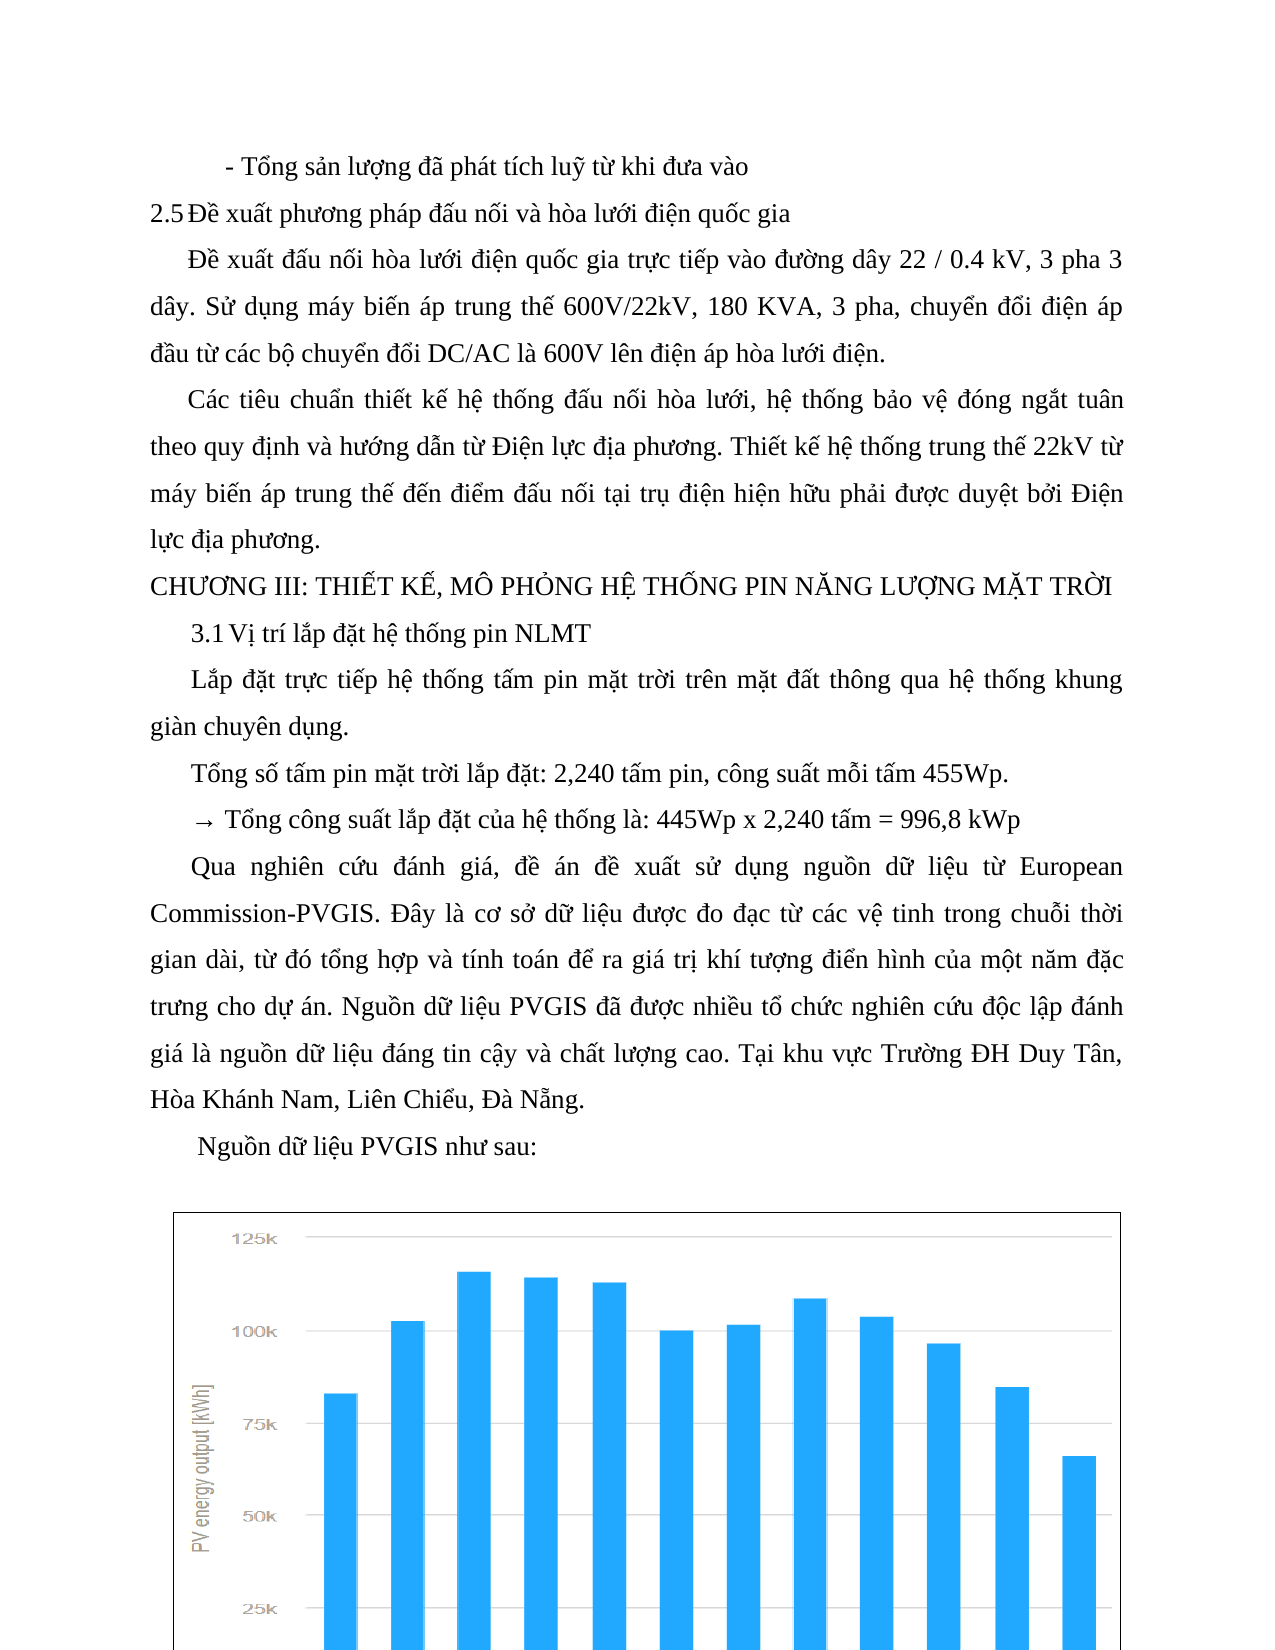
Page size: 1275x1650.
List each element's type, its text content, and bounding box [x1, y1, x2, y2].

list Đề xuất phương pháp đấu nối và hòa lưới điện quốc gia [150, 197, 1125, 228]
text Nguồn dữ liệu PVGIS như sau: [150, 1130, 1125, 1161]
text Lắp đặt trực tiếp hệ thống tấm pin mặt trời trên mặt đất thông qua hệ thống khung giàn chuyên dụng. [150, 663, 1125, 741]
text → Tổng công suất lắp đặt của hệ thống là: 445Wp x 2,240 tấm = 996,8 kWp [150, 803, 1125, 834]
text Tổng số tấm pin mặt trời lắp đặt: 2,240 tấm pin, công suất mỗi tấm 455Wp. [150, 757, 1125, 788]
text CHƯƠNG III: THIẾT KẾ, MÔ PHỎNG HỆ THỐNG PIN NĂNG LƯỢNG MẶT TRỜI [150, 570, 1125, 601]
text Các tiêu chuẩn thiết kế hệ thống đấu nối hòa lưới, hệ thống bảo vệ đóng ngắt tuân theo quy định và hướng dẫn từ Điện lực địa phương. Thiết kế hệ thống trung thế 22kV từ máy biến áp trung thế đến điểm đấu nối tại trụ điện hiện hữu phải được duyệt bởi Điện lực địa phương. [150, 383, 1125, 554]
text Đề xuất đấu nối hòa lưới điện quốc gia trực tiếp vào đường dây 22 / 0.4 kV, 3 pha 3 dây. Sử dụng máy biến áp trung thế 600V/22kV, 180 KVA, 3 pha, chuyển đổi điện áp đầu từ các bộ chuyển đổi DC/AC là 600V lên điện áp hòa lưới điện. [150, 243, 1125, 368]
list Vị trí lắp đặt hệ thống pin NLMT [191, 617, 1125, 648]
text Qua nghiên cứu đánh giá, đề án đề xuất sử dụng nguồn dữ liệu từ European Commission-PVGIS. Đây là cơ sở dữ liệu được đo đạc từ các vệ tinh trong chuỗi thời gian dài, từ đó tổng hợp và tính toán để ra giá trị khí tượng điển hình của một năm đặc trưng cho dự án. Nguồn dữ liệu PVGIS đã được nhiều tổ chức nghiên cứu độc lập đánh giá là nguồn dữ liệu đáng tin cậy và chất lượng cao. Tại khu vực Trường ĐH Duy Tân, Hòa Khánh Nam, Liên Chiểu, Đà Nẵng. [150, 850, 1125, 1114]
text - Tổng sản lượng đã phát tích luỹ từ khi đưa vào [150, 150, 1125, 181]
picture [174, 1213, 1120, 1650]
